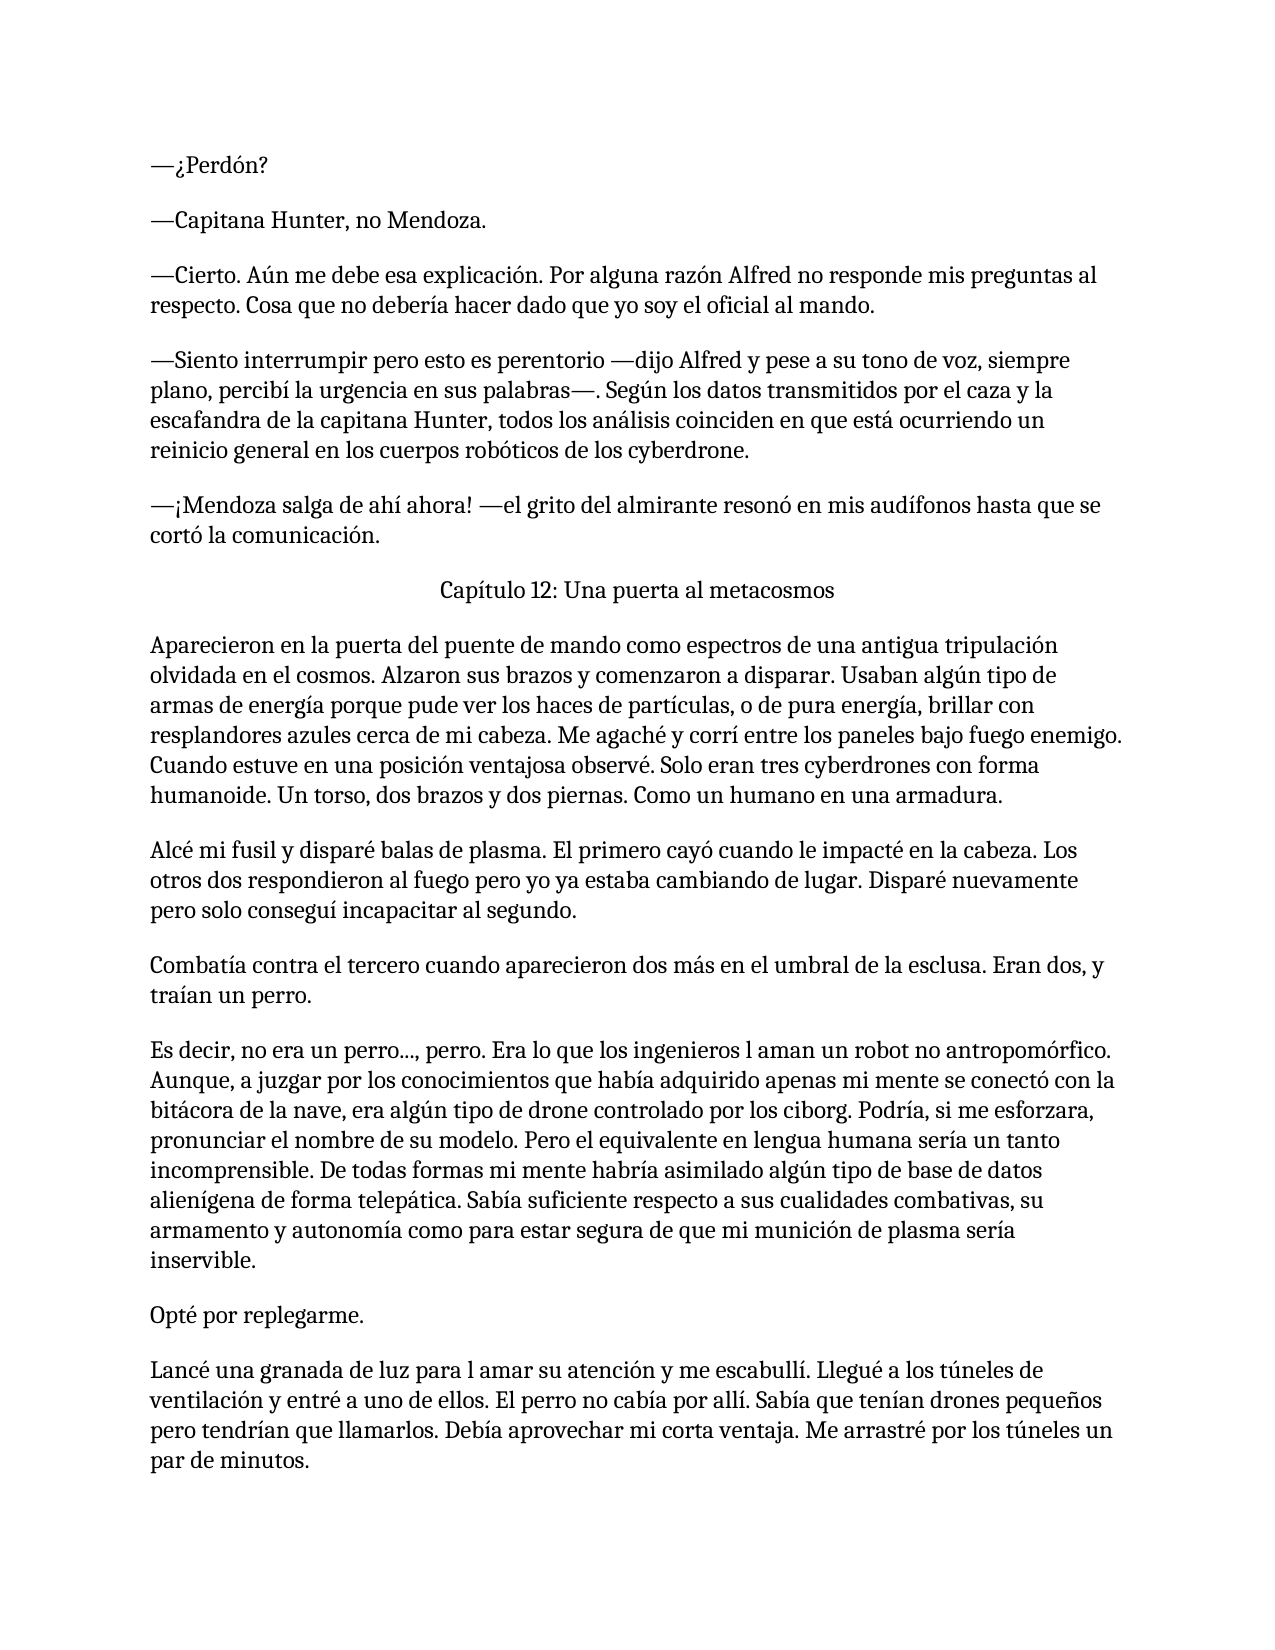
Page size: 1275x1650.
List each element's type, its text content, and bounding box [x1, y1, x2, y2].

text —Capitana Hunter, no Mendoza. [150, 205, 1125, 235]
list Capítulo 12: Una puerta al metacosmos [150, 575, 1125, 605]
text —Siento interrumpir pero esto es perentorio —dijo Alfred y pese a su tono de voz, siempre plano, percibí la urgencia en sus palabras—. Según los datos transmitidos por el caza y la escafandra de la capitana Hunter, todos los análisis coinciden en que está ocurriendo un reinicio general en los cuerpos robóticos de los cyberdrone. [150, 345, 1125, 465]
text —¿Perdón? [150, 150, 1125, 180]
text Aparecieron en la puerta del puente de mando como espectros de una antigua tripulación olvidada en el cosmos. Alzaron sus brazos y comenzaron a disparar. Usaban algún tipo de armas de energía porque pude ver los haces de partículas, o de pura energía, brillar con resplandores azules cerca de mi cabeza. Me agaché y corrí entre los paneles bajo fuego enemigo. Cuando estuve en una posición ventajosa observé. Solo eran tres cyberdrones con forma humanoide. Un torso, dos brazos y dos piernas. Como un humano en una armadura. [150, 630, 1125, 810]
text Opté por replegarme. [150, 1300, 1125, 1330]
text Es decir, no era un perro..., perro. Era lo que los ingenieros l aman un robot no antropomórfico. Aunque, a juzgar por los conocimientos que había adquirido apenas mi mente se conectó con la bitácora de la nave, era algún tipo de drone controlado por los ciborg. Podría, si me esforzara, pronunciar el nombre de su modelo. Pero el equivalente en lengua humana sería un tanto incomprensible. De todas formas mi mente habría asimilado algún tipo de base de datos alienígena de forma telepática. Sabía suficiente respecto a sus cualidades combativas, su armamento y autonomía como para estar segura de que mi munición de plasma sería inservible. [150, 1035, 1125, 1275]
text Combatía contra el tercero cuando aparecieron dos más en el umbral de la esclusa. Eran dos, y traían un perro. [150, 950, 1125, 1010]
text Lancé una granada de luz para l amar su atención y me escabullí. Llegué a los túneles de ventilación y entré a uno de ellos. El perro no cabía por allí. Sabía que tenían drones pequeños pero tendrían que llamarlos. Debía aprovechar mi corta ventaja. Me arrastré por los túneles un par de minutos. [150, 1355, 1125, 1475]
text —¡Mendoza salga de ahí ahora! —el grito del almirante resonó en mis audífonos hasta que se cortó la comunicación. [150, 490, 1125, 550]
text Alcé mi fusil y disparé balas de plasma. El primero cayó cuando le impacté en la cabeza. Los otros dos respondieron al fuego pero yo ya estaba cambiando de lugar. Disparé nuevamente pero solo conseguí incapacitar al segundo. [150, 835, 1125, 925]
text —Cierto. Aún me debe esa explicación. Por alguna razón Alfred no responde mis preguntas al respecto. Cosa que no debería hacer dado que yo soy el oficial al mando. [150, 260, 1125, 320]
